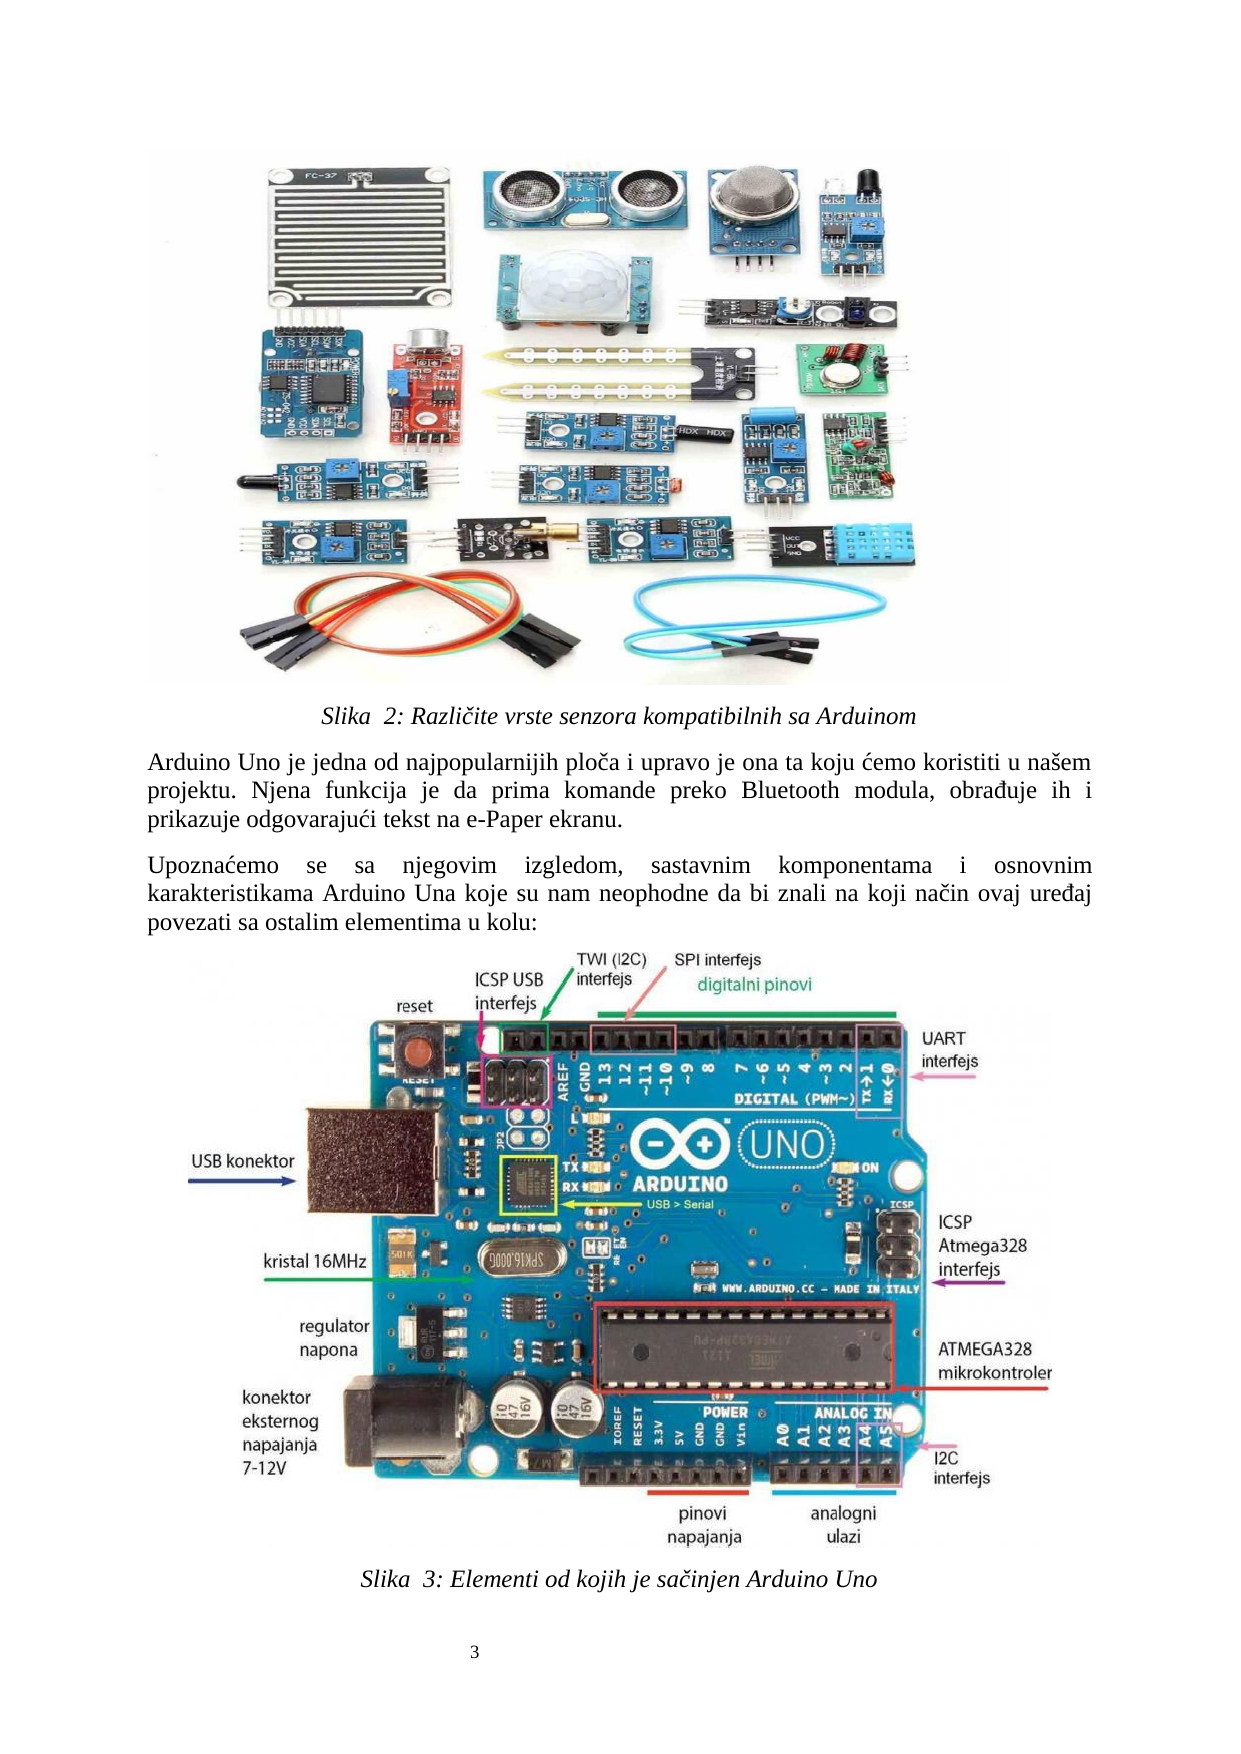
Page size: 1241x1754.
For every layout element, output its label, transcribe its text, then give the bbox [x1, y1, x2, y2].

text Slika 3: Elementi od kojih je sačinjen Arduino Uno [147, 1564, 1093, 1593]
text Arduino Uno je jedna od najpopularnijih ploča i upravo je ona ta koju ćemo koristiti u našem projektu. Njena funkcija je da prima komande preko Bluetooth modula, obrađuje ih i prikazuje odgovarajući tekst na e-Paper ekranu. [147, 747, 1093, 833]
text Upoznaćemo se sa njegovim izgledom, sastavnim komponentama i osnovnim karakteristikama Arduino Una koje su nam neophodne da bi znali na koji način ovaj uređaj povezati sa ostalim elementima u kolu: [147, 850, 1093, 936]
picture [147, 147, 1011, 685]
text Slika 2: Različite vrste senzora kompatibilnih sa Arduinom [147, 701, 1093, 730]
picture [187, 952, 1053, 1548]
